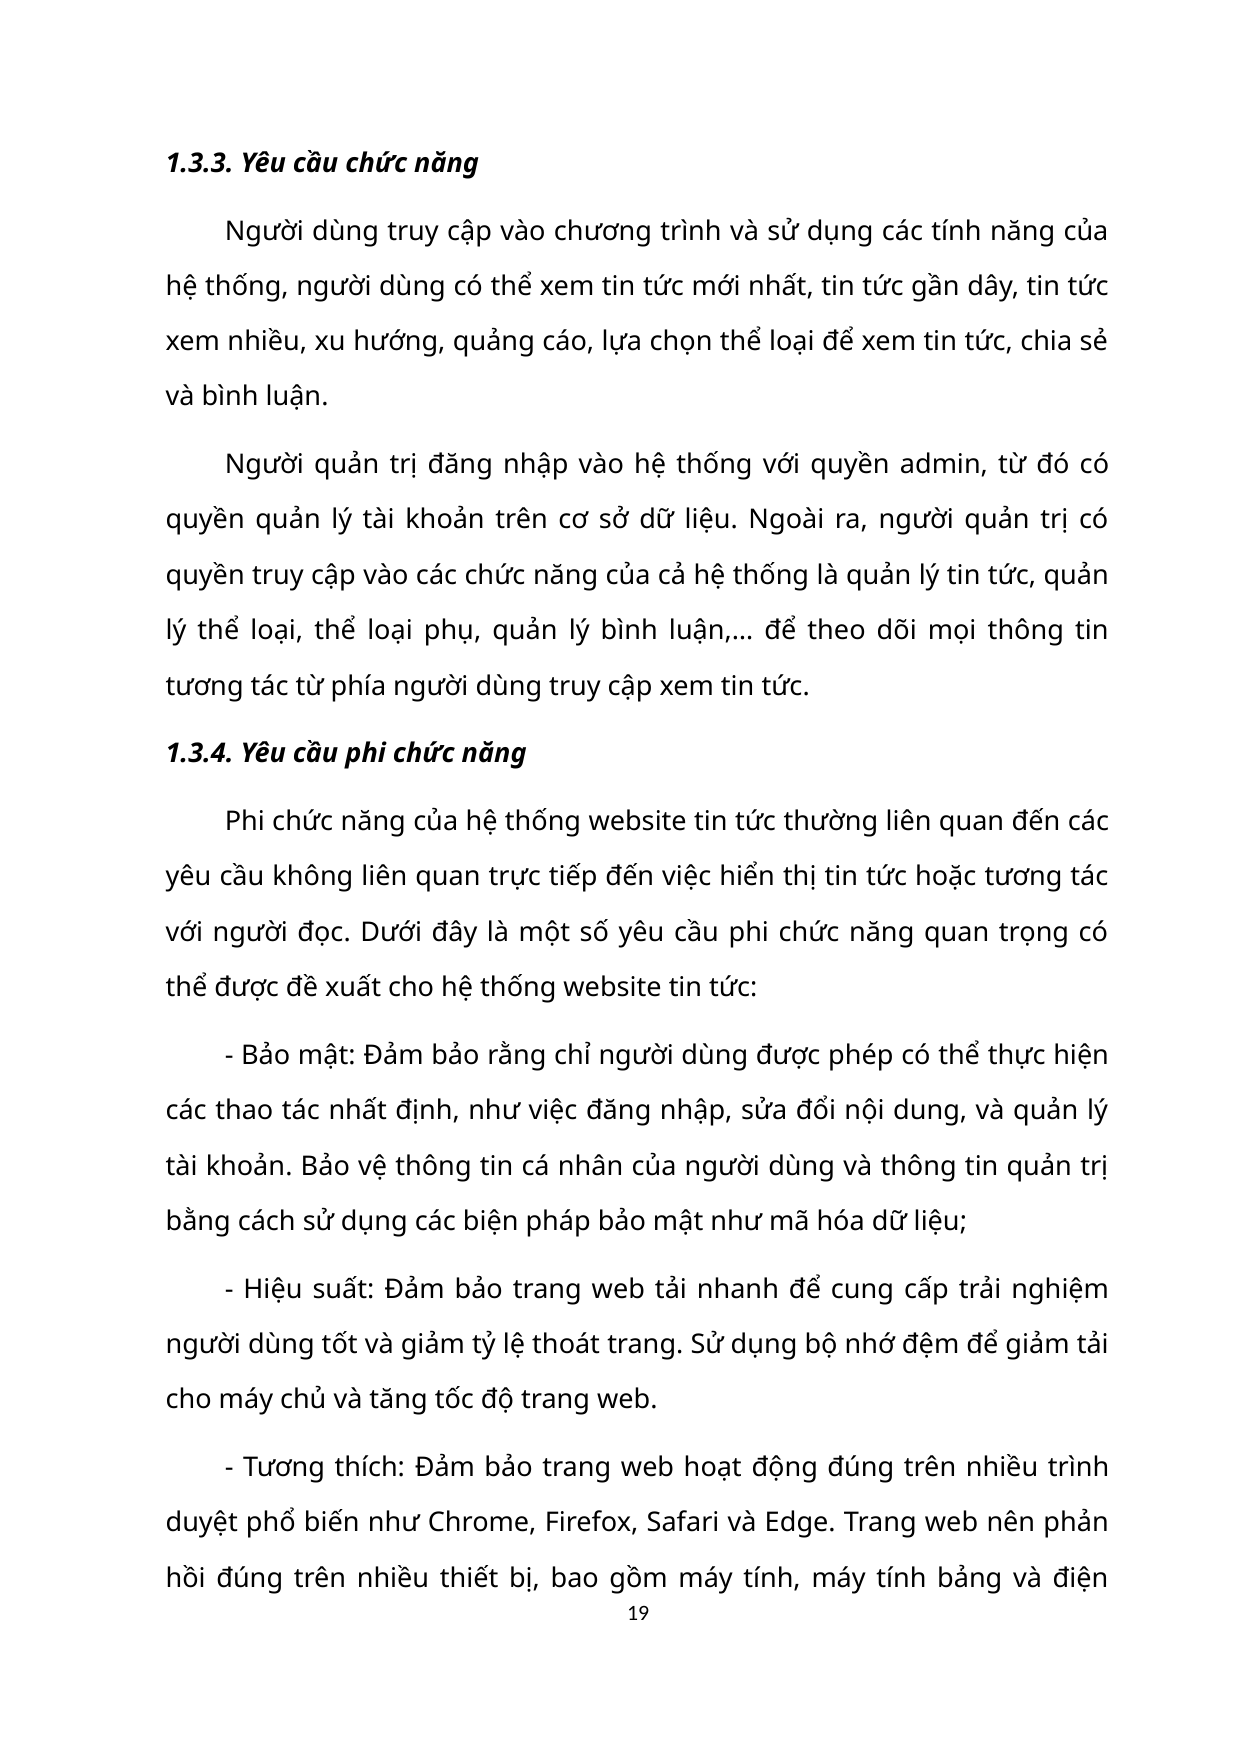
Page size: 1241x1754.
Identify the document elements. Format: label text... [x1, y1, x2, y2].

subtitle 1.3.4. Yêu cầu phi chức năng [165, 734, 1110, 771]
text - Hiệu suất: Đảm bảo trang web tải nhanh để cung cấp trải nghiệm người dùng tốt và giảm tỷ lệ thoát trang. Sử dụng bộ nhớ đệm để giảm tải cho máy chủ và tăng tốc độ trang web. [165, 1269, 1110, 1417]
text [165, 1447, 1110, 1595]
text Phi chức năng của hệ thống website tin tức thường liên quan đến các yêu cầu không liên quan trực tiếp đến việc hiển thị tin tức hoặc tương tác với người đọc. Dưới đây là một số yêu cầu phi chức năng quan trọng có thể được đề xuất cho hệ thống website tin tức: [165, 802, 1110, 1004]
list Người quản trị đăng nhập vào hệ thống với quyền admin, từ đó có quyền quản lý tài khoản trên cơ sở dữ liệu. Ngoài ra, người quản trị có quyền truy cập vào các chức năng của cả hệ thống là quản lý tin tức, quản lý thể loại, thể loại phụ, quản lý bình luận,… để theo dõi mọi thông tin tương tác từ phía người dùng truy cập xem tin tức. [165, 445, 1110, 703]
list Người dùng truy cập vào chương trình và sử dụng các tính năng của hệ thống, người dùng có thể xem tin tức mới nhất, tin tức gần dây, tin tức xem nhiều, xu hướng, quảng cáo, lựa chọn thể loại để xem tin tức, chia sẻ và bình luận. [165, 211, 1110, 414]
subtitle 1.3.3. Yêu cầu chức năng [165, 143, 1110, 180]
text - Bảo mật: Đảm bảo rằng chỉ người dùng được phép có thể thực hiện các thao tác nhất định, như việc đăng nhập, sửa đổi nội dung, và quản lý tài khoản. Bảo vệ thông tin cá nhân của người dùng và thông tin quản trị bằng cách sử dụng các biện pháp bảo mật như mã hóa dữ liệu; [165, 1035, 1110, 1238]
